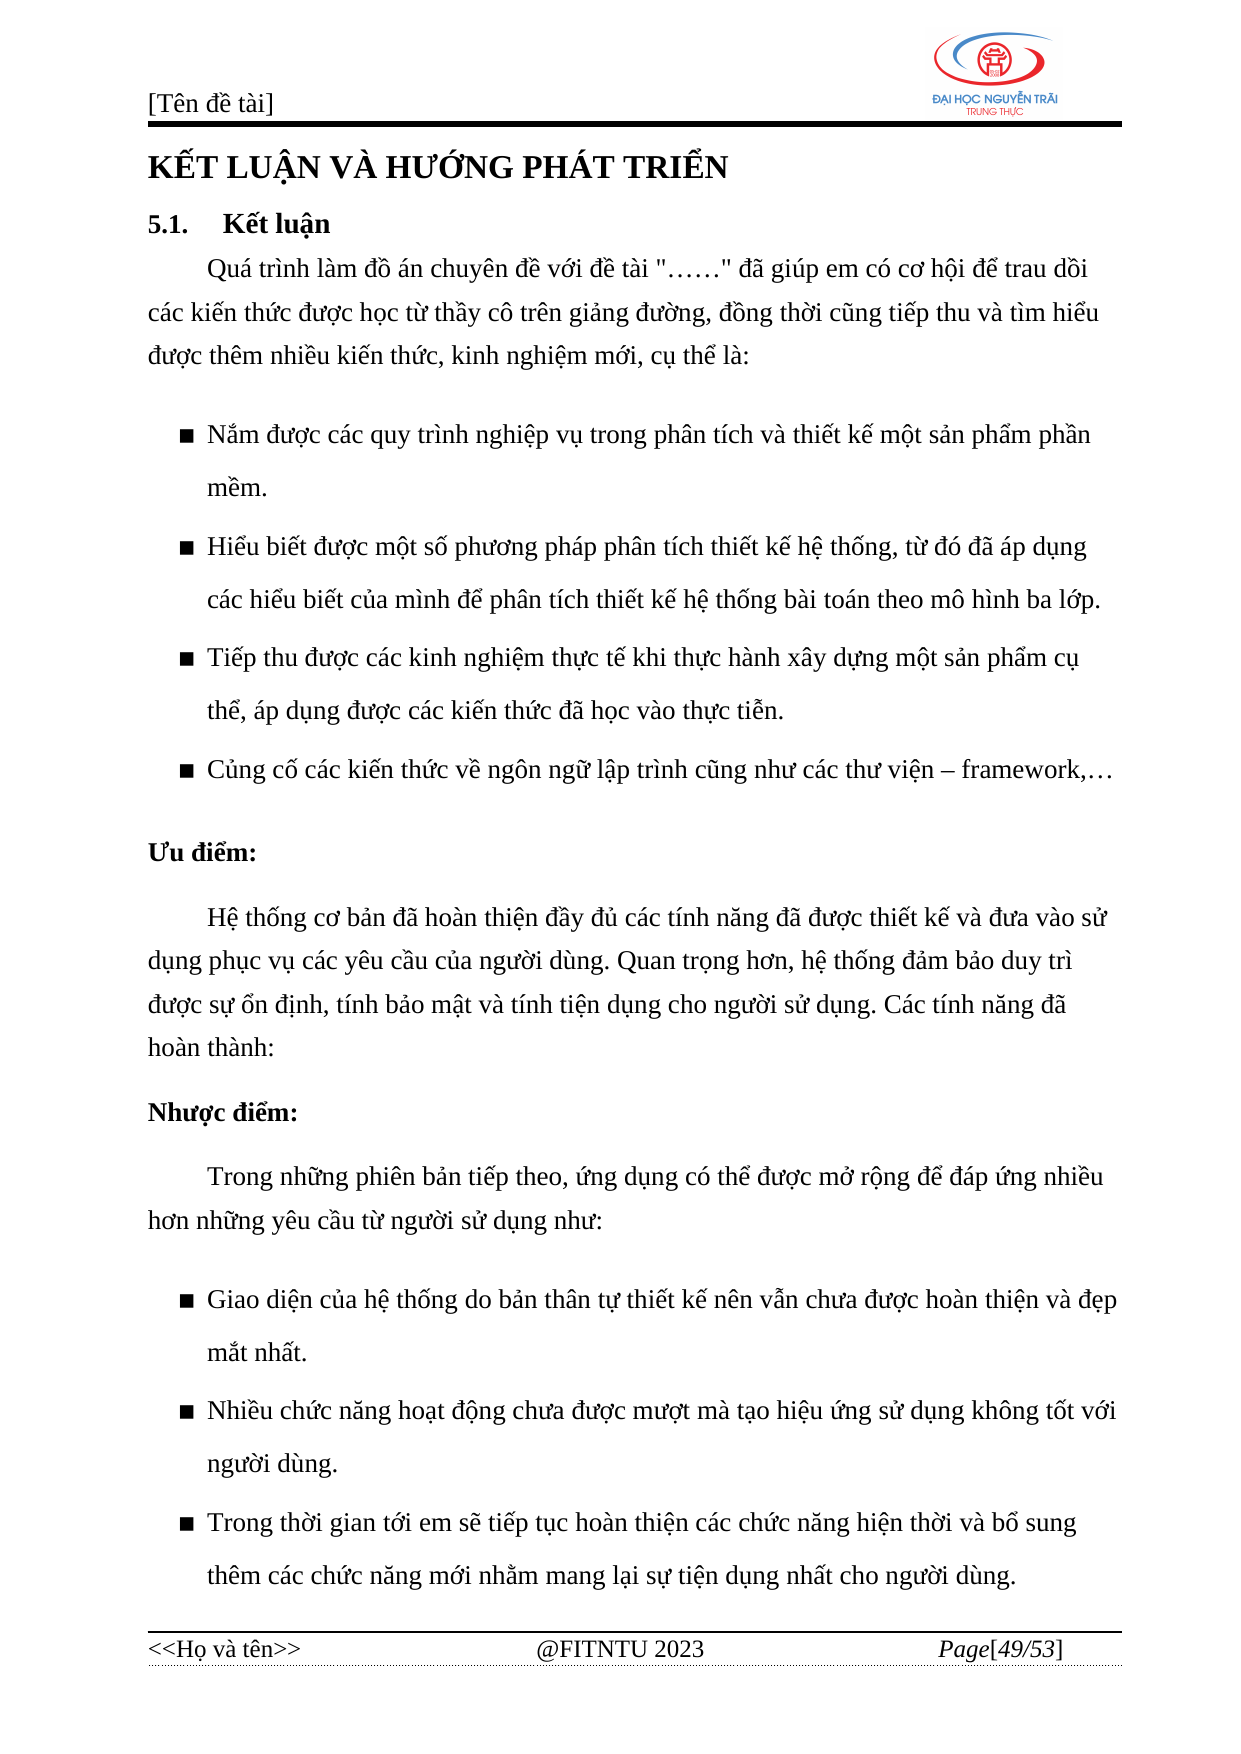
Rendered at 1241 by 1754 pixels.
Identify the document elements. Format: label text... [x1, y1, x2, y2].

list Nắm được các quy trình nghiệp vụ trong phân tích và thiết kế một sản phẩm phần mềm. [177, 404, 1122, 503]
text Quá trình làm đồ án chuyên đề với đề tài "……" đã giúp em có cơ hội để trau dồi các kiến thức được học từ thầy cô trên giảng đường, đồng thời cũng tiếp thu và tìm hiểu được thêm nhiều kiến thức, kinh nghiệm mới, cụ thể là: [148, 252, 1122, 370]
list Củng cố các kiến thức về ngôn ngữ lập trình cũng như các thư viện – framework,… [177, 738, 1122, 793]
list Giao diện của hệ thống do bản thân tự thiết kế nên vẫn chưa được hoàn thiện và đẹp mắt nhất. [177, 1268, 1122, 1367]
list Trong thời gian tới em sẽ tiếp tục hoàn thiện các chức năng hiện thời và bổ sung thêm các chức năng mới nhằm mang lại sự tiện dụng nhất cho người dùng. [177, 1491, 1122, 1590]
subtitle Kết luận [148, 206, 1122, 240]
text Trong những phiên bản tiếp theo, ứng dụng có thể được mở rộng để đáp ứng nhiều hơn những yêu cầu từ người sử dụng như: [148, 1160, 1122, 1235]
list Tiếp thu được các kinh nghiệm thực tế khi thực hành xây dựng một sản phẩm cụ thể, áp dụng được các kiến thức đã học vào thực tiễn. [177, 627, 1122, 726]
text Nhược điểm: [148, 1096, 1122, 1127]
picture [925, 27, 1064, 120]
text Hệ thống cơ bản đã hoàn thiện đầy đủ các tính năng đã được thiết kế và đưa vào sử dụng phục vụ các yêu cầu của người dùng. Quan trọng hơn, hệ thống đảm bảo duy trì được sự ổn định, tính bảo mật và tính tiện dụng cho người sử dụng. Các tính năng đã hoàn thành: [148, 901, 1122, 1063]
text Ưu điểm: [148, 837, 1122, 868]
list Nhiều chức năng hoạt động chưa được mượt mà tạo hiệu ứng sử dụng không tốt với người dùng. [177, 1380, 1122, 1479]
list Hiểu biết được một số phương pháp phân tích thiết kế hệ thống, từ đó đã áp dụng các hiểu biết của mình để phân tích thiết kế hệ thống bài toán theo mô hình ba lớp. [177, 515, 1122, 614]
subtitle KẾT LUẬN VÀ HƯỚNG PHÁT TRIỂN [148, 148, 1122, 186]
